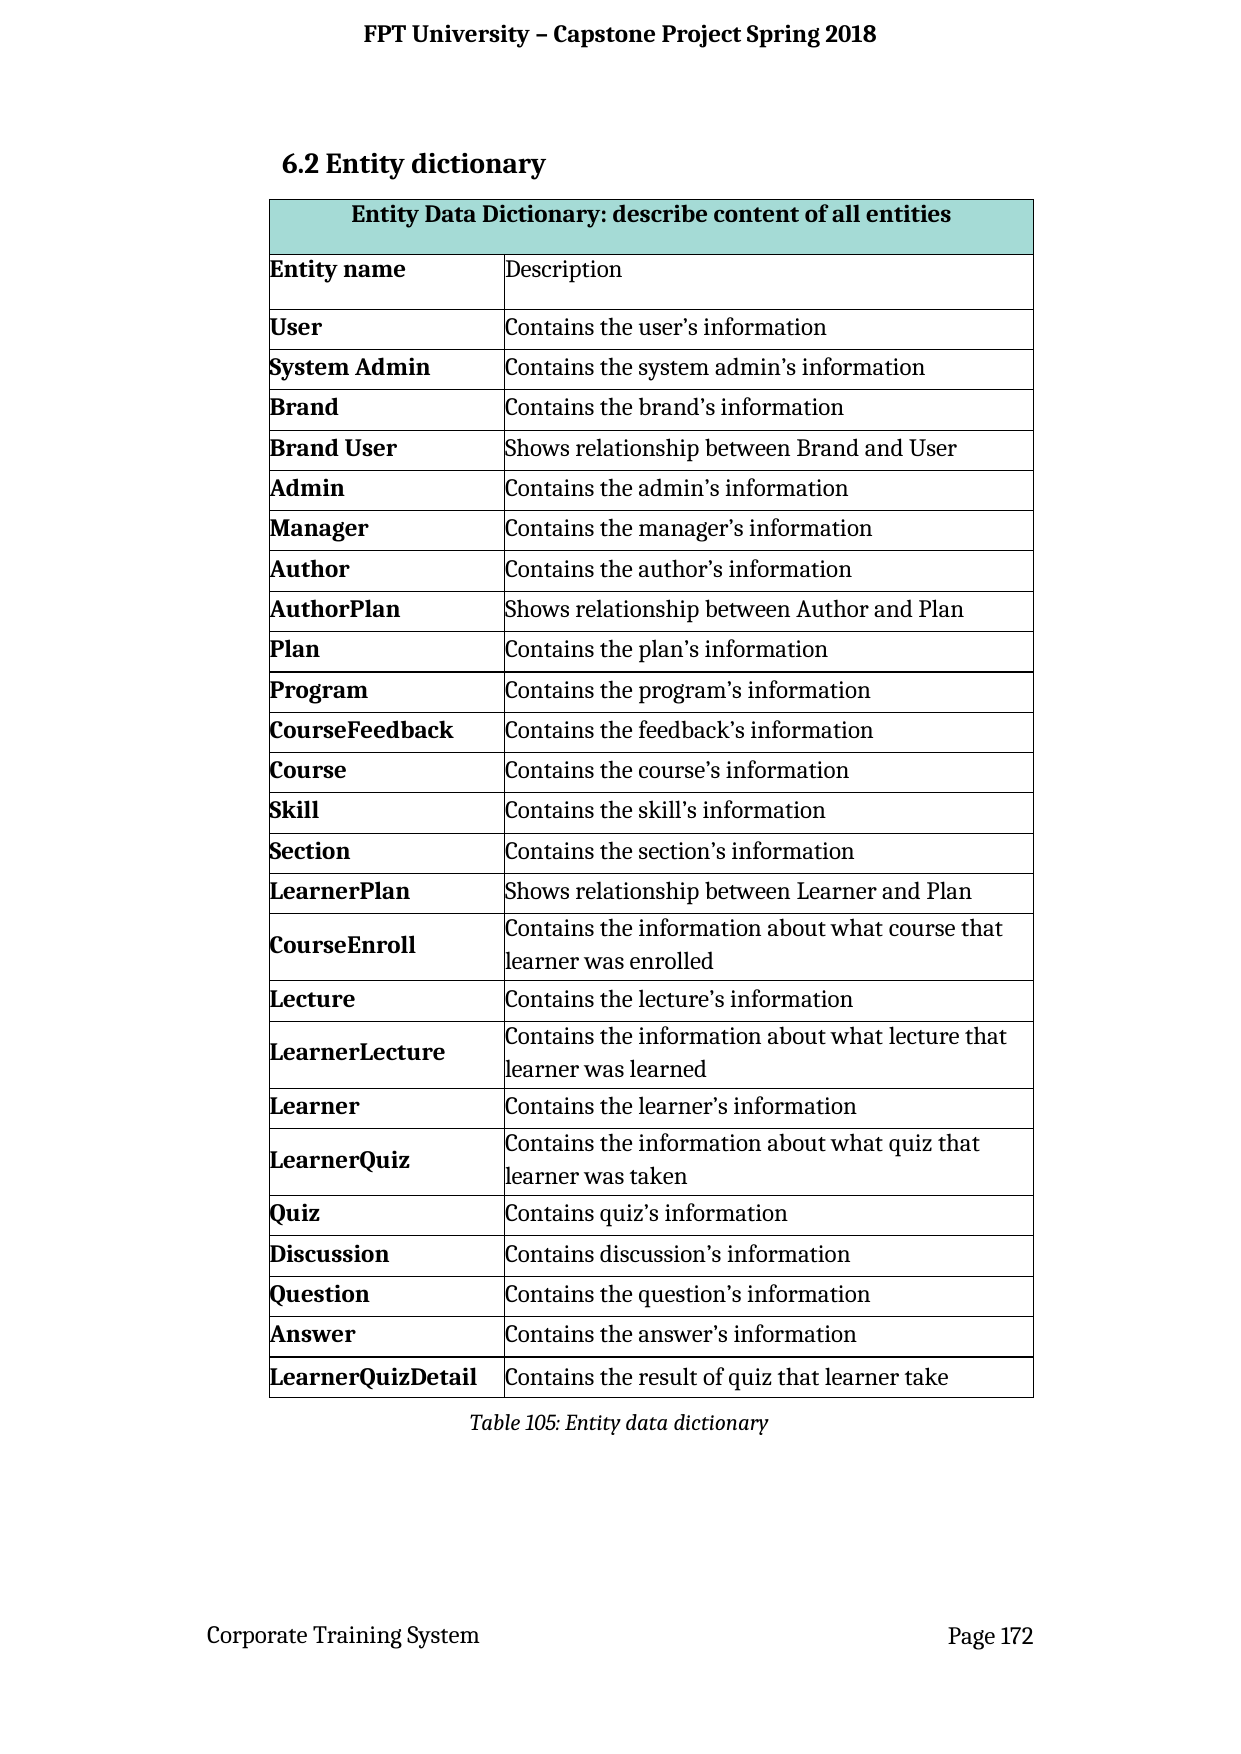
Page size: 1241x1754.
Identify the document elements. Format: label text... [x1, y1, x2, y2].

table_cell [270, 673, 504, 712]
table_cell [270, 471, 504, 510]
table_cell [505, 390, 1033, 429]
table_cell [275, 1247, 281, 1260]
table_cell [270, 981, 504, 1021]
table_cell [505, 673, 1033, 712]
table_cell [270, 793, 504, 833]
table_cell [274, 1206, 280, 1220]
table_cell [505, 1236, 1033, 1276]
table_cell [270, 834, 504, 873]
list Table 105: Entity data dictionary [207, 1410, 1033, 1437]
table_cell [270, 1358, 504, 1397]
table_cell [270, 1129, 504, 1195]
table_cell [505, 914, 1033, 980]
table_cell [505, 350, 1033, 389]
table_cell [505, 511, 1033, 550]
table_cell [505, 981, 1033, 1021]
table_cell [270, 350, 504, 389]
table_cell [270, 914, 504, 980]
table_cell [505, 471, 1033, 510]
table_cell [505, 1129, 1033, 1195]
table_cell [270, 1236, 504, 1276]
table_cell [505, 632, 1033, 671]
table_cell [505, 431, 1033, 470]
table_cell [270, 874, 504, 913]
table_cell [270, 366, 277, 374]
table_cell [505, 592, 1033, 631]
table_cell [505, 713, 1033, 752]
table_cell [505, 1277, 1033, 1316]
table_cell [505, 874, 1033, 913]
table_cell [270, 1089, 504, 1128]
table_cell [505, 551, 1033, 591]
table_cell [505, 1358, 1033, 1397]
text 6.2 Entity dictionary [208, 148, 1033, 181]
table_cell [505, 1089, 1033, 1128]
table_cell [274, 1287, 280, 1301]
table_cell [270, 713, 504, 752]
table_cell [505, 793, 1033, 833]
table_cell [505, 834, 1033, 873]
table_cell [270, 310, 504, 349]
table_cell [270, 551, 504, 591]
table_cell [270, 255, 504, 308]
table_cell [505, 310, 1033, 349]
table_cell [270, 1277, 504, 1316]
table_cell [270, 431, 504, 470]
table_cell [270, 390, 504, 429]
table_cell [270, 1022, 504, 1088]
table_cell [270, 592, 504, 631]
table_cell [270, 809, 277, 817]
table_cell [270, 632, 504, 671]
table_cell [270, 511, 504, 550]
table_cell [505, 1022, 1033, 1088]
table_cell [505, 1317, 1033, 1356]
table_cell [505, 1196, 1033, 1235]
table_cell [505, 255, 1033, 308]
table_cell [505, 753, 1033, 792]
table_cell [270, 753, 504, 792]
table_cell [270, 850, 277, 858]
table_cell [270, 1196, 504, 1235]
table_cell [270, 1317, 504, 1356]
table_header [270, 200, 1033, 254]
